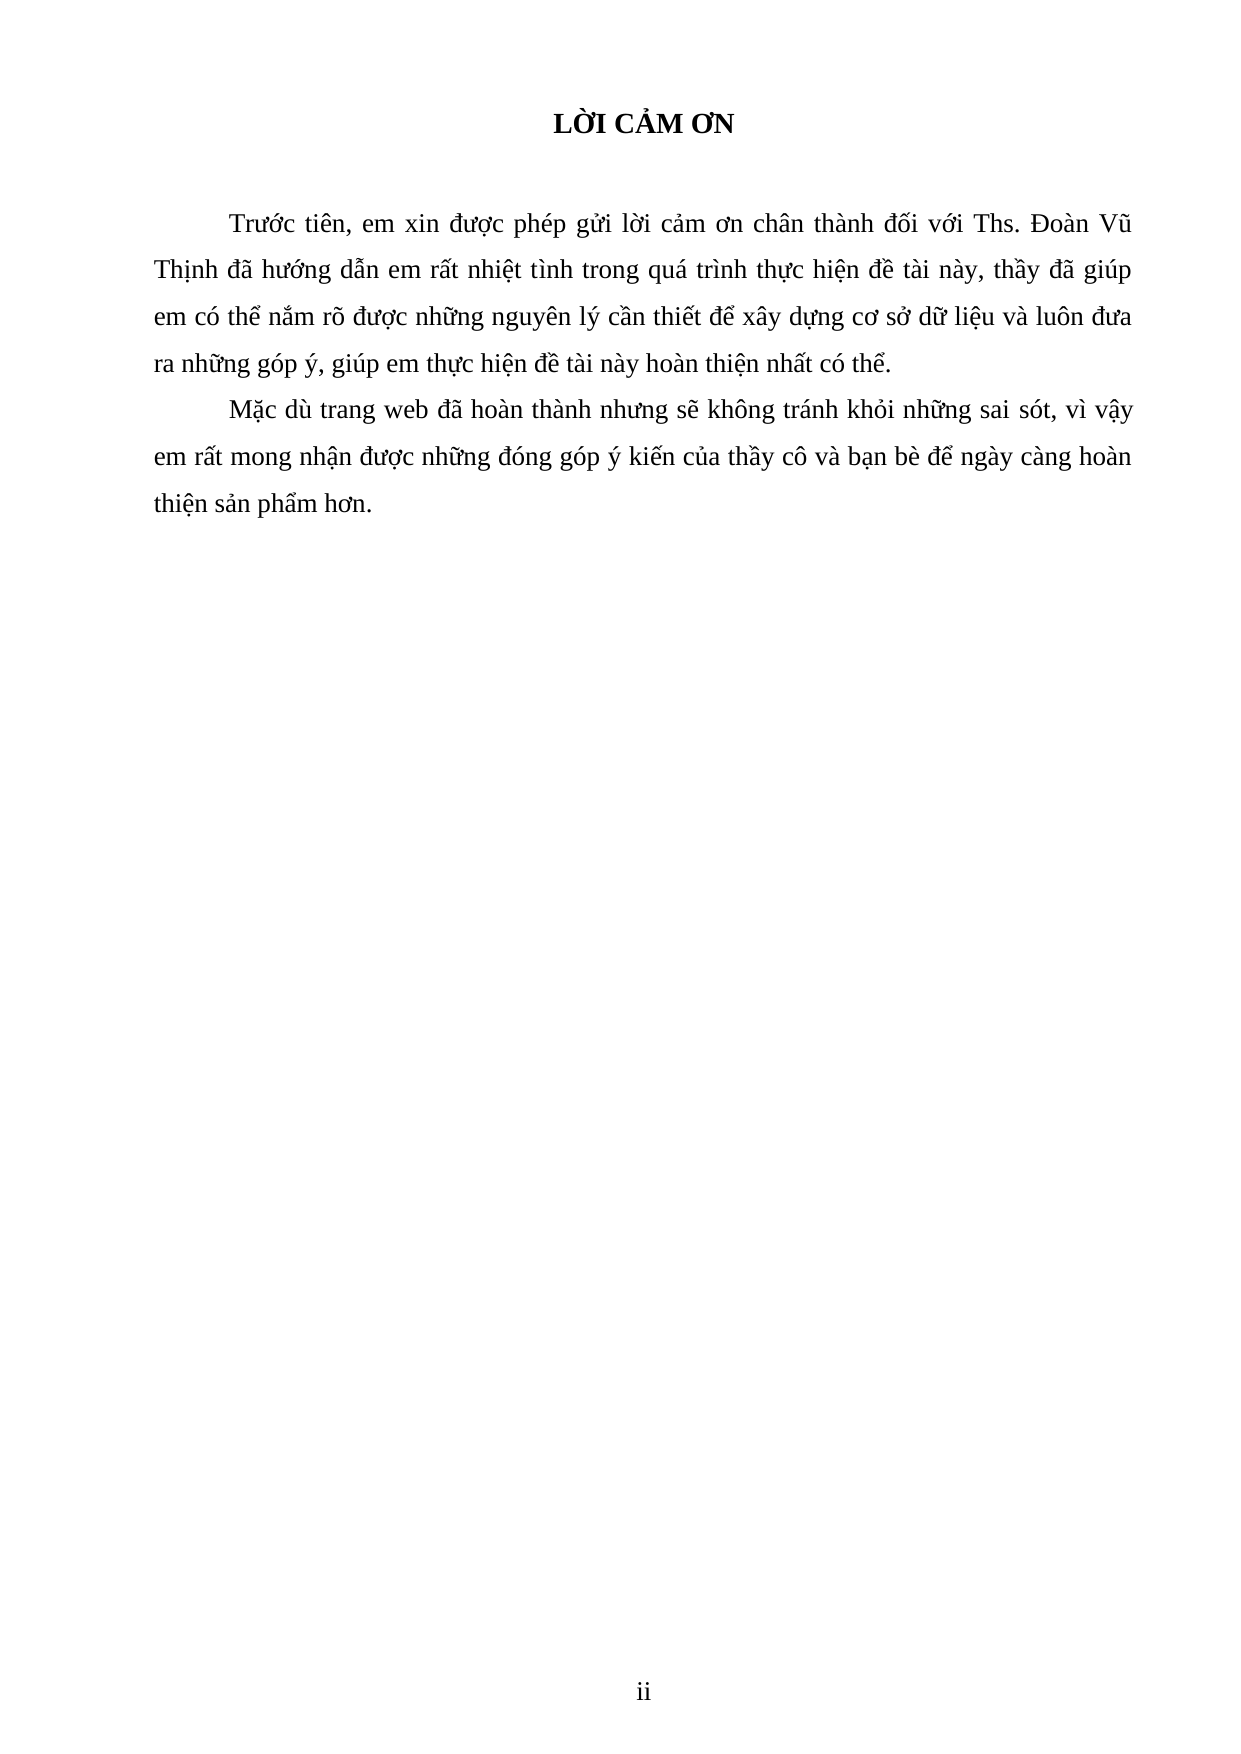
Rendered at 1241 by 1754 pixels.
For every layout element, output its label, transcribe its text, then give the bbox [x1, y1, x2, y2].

text Mặc dù trang web đã hoàn thành nhưng sẽ không tránh khỏi những sai sót, vì vậy em rất mong nhận được những đóng góp ý kiến của thầy cô và bạn bè để ngày càng hoàn thiện sản phẩm hơn. [153, 394, 1134, 518]
text Trước tiên, em xin được phép gửi lời cảm ơn chân thành đối với Ths. Đoàn Vũ Thịnh đã hướng dẫn em rất nhiệt tình trong quá trình thực hiện đề tài này, thầy đã giúp em có thể nắm rõ được những nguyên lý cần thiết để xây dựng cơ sở dữ liệu và luôn đưa ra những góp ý, giúp em thực hiện đề tài này hoàn thiện nhất có thể. [153, 207, 1134, 378]
text LỜI CẢM ƠN [153, 106, 1134, 140]
